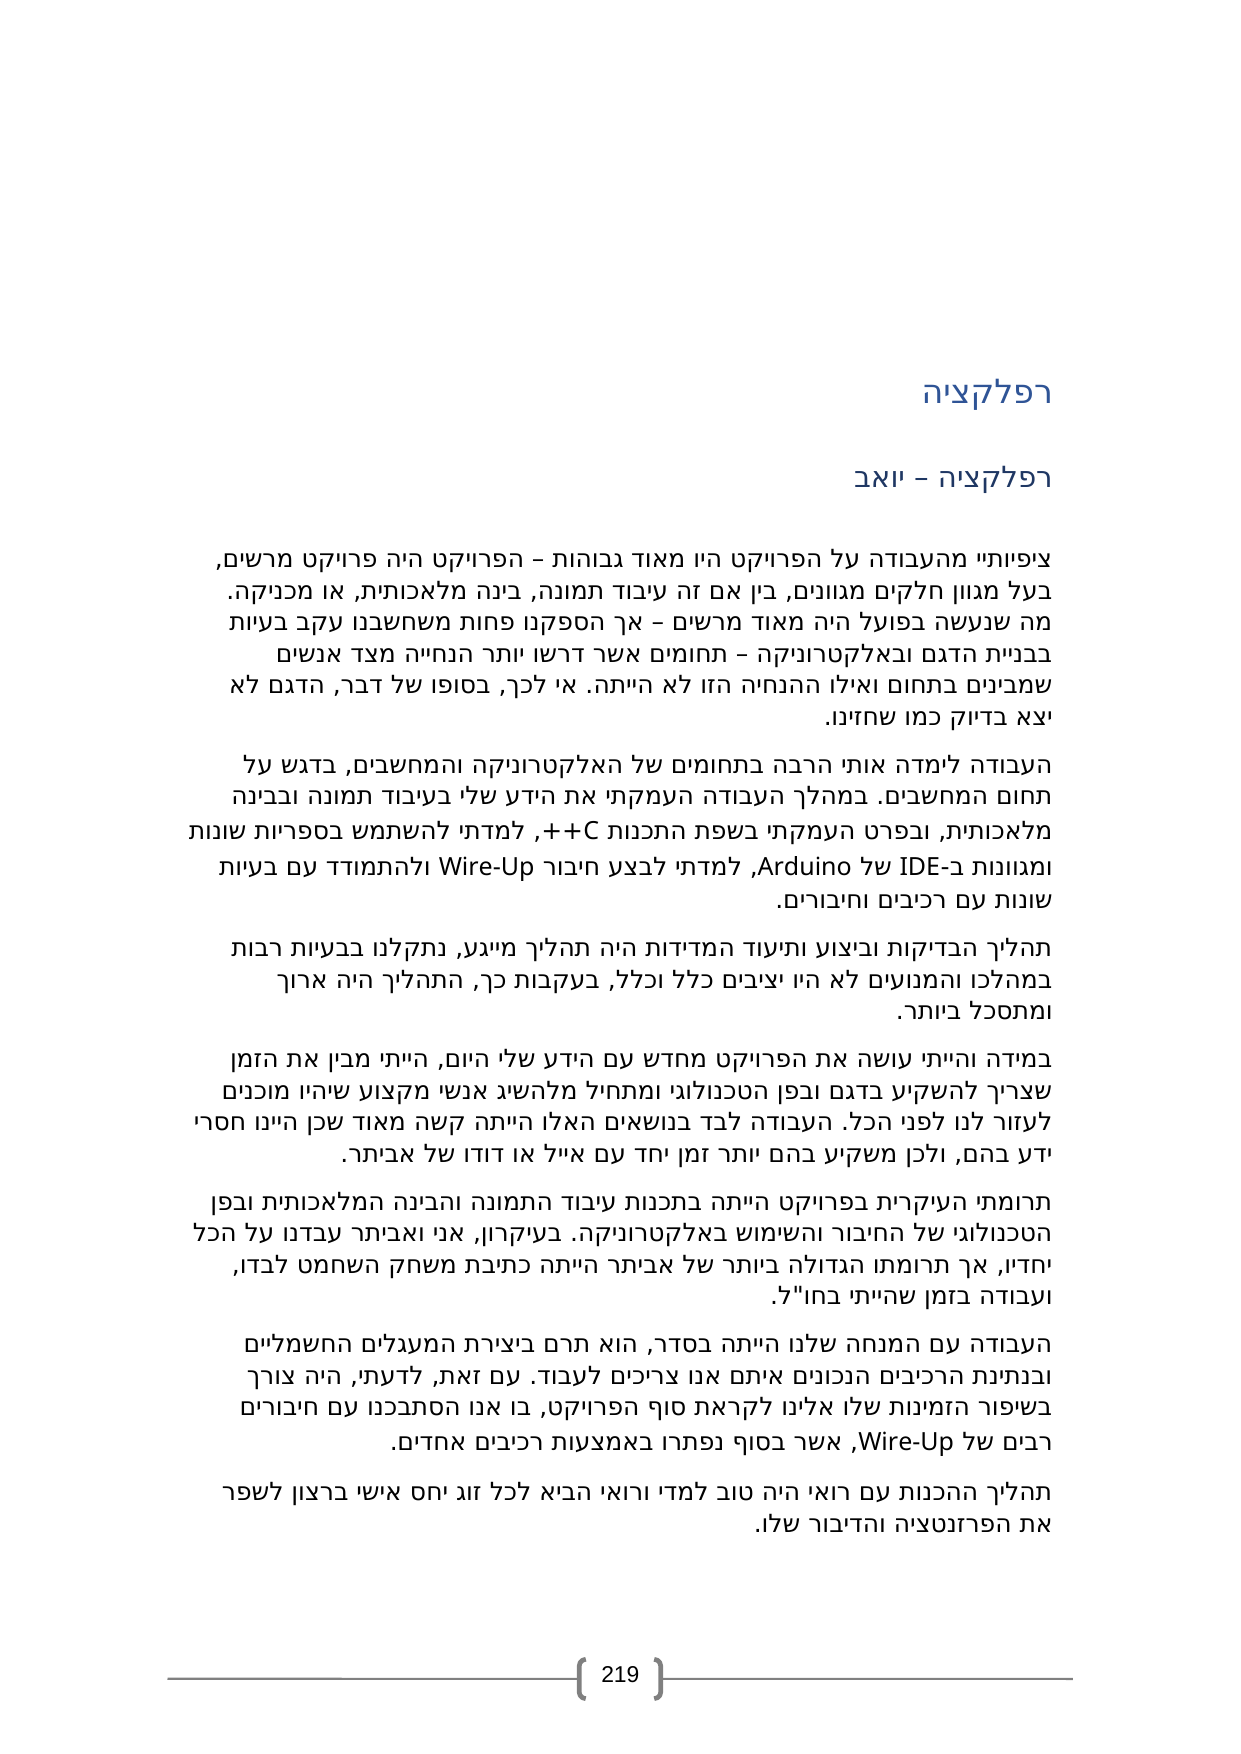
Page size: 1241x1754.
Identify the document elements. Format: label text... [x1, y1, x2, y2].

text תהליך הבדיקות וביצוע ותיעוד המדידות היה תהליך מייגע, נתקלנו בבעיות רבות במהלכו והמנועים לא היו יציבים כלל וכלל, בעקבות כך, התהליך היה ארוך ומתסכל ביותר. [187, 933, 1053, 1026]
text העבודה עם המנחה שלנו הייתה בסדר, הוא תרם ביצירת המעגלים החשמליים ובנתינת הרכיבים הנכונים איתם אנו צריכים לעבוד. עם זאת, לדעתי, היה צורך בשיפור הזמינות שלו אלינו לקראת סוף הפרויקט, בו אנו הסתבכנו עם חיבורים רבים של Wire-Up, אשר בסוף נפתרו באמצעות רכיבים אחדים. [187, 1329, 1053, 1458]
subtitle רפלקציה – יואב [187, 461, 1053, 495]
text העבודה לימדה אותי הרבה בתחומים של האלקטרוניקה והמחשבים, בדגש על תחום המחשבים. במהלך העבודה העמקתי את הידע שלי בעיבוד תמונה ובבינה מלאכותית, ובפרט העמקתי בשפת התכנות C++, למדתי להשתמש בספריות שונות ומגוונות ב-IDE של Arduino, למדתי לבצע חיבור Wire-Up ולהתמודד עם בעיות שונות עם רכיבים וחיבורים. [187, 750, 1053, 914]
text תהליך ההכנות עם רואי היה טוב למדי ורואי הביא לכל זוג יחס אישי ברצון לשפר את הפרזנטציה והדיבור שלו. [187, 1477, 1053, 1538]
text ציפיותיי מהעבודה על הפרויקט היו מאוד גבוהות – הפרויקט היה פרויקט מרשים, בעל מגוון חלקים מגוונים, בין אם זה עיבוד תמונה, בינה מלאכותית, או מכניקה. מה שנעשה בפועל היה מאוד מרשים – אך הספקנו פחות משחשבנו עקב בעיות בבניית הדגם ובאלקטרוניקה – תחומים אשר דרשו יותר הנחייה מצד אנשים שמבינים בתחום ואילו ההנחיה הזו לא הייתה. אי לכך, בסופו של דבר, הדגם לא יצא בדיוק כמו שחזינו. [187, 544, 1053, 731]
text תרומתי העיקרית בפרויקט הייתה בתכנות עיבוד התמונה והבינה המלאכותית ובפן הטכנולוגי של החיבור והשימוש באלקטרוניקה. בעיקרון, אני ואביתר עבדנו על הכל יחדיו, אך תרומתו הגדולה ביותר של אביתר הייתה כתיבת משחק השחמט לבדו, ועבודה בזמן שהייתי בחו"ל. [187, 1187, 1053, 1311]
text במידה והייתי עושה את הפרויקט מחדש עם הידע שלי היום, הייתי מבין את הזמן שצריך להשקיע בדגם ובפן הטכנולוגי ומתחיל מלהשיג אנשי מקצוע שיהיו מוכנים לעזור לנו לפני הכל. העבודה לבד בנושאים האלו הייתה קשה מאוד שכן היינו חסרי ידע בהם, ולכן משקיע בהם יותר זמן יחד עם אייל או דודו של אביתר. [187, 1044, 1053, 1168]
subtitle רפלקציה [187, 372, 1053, 411]
